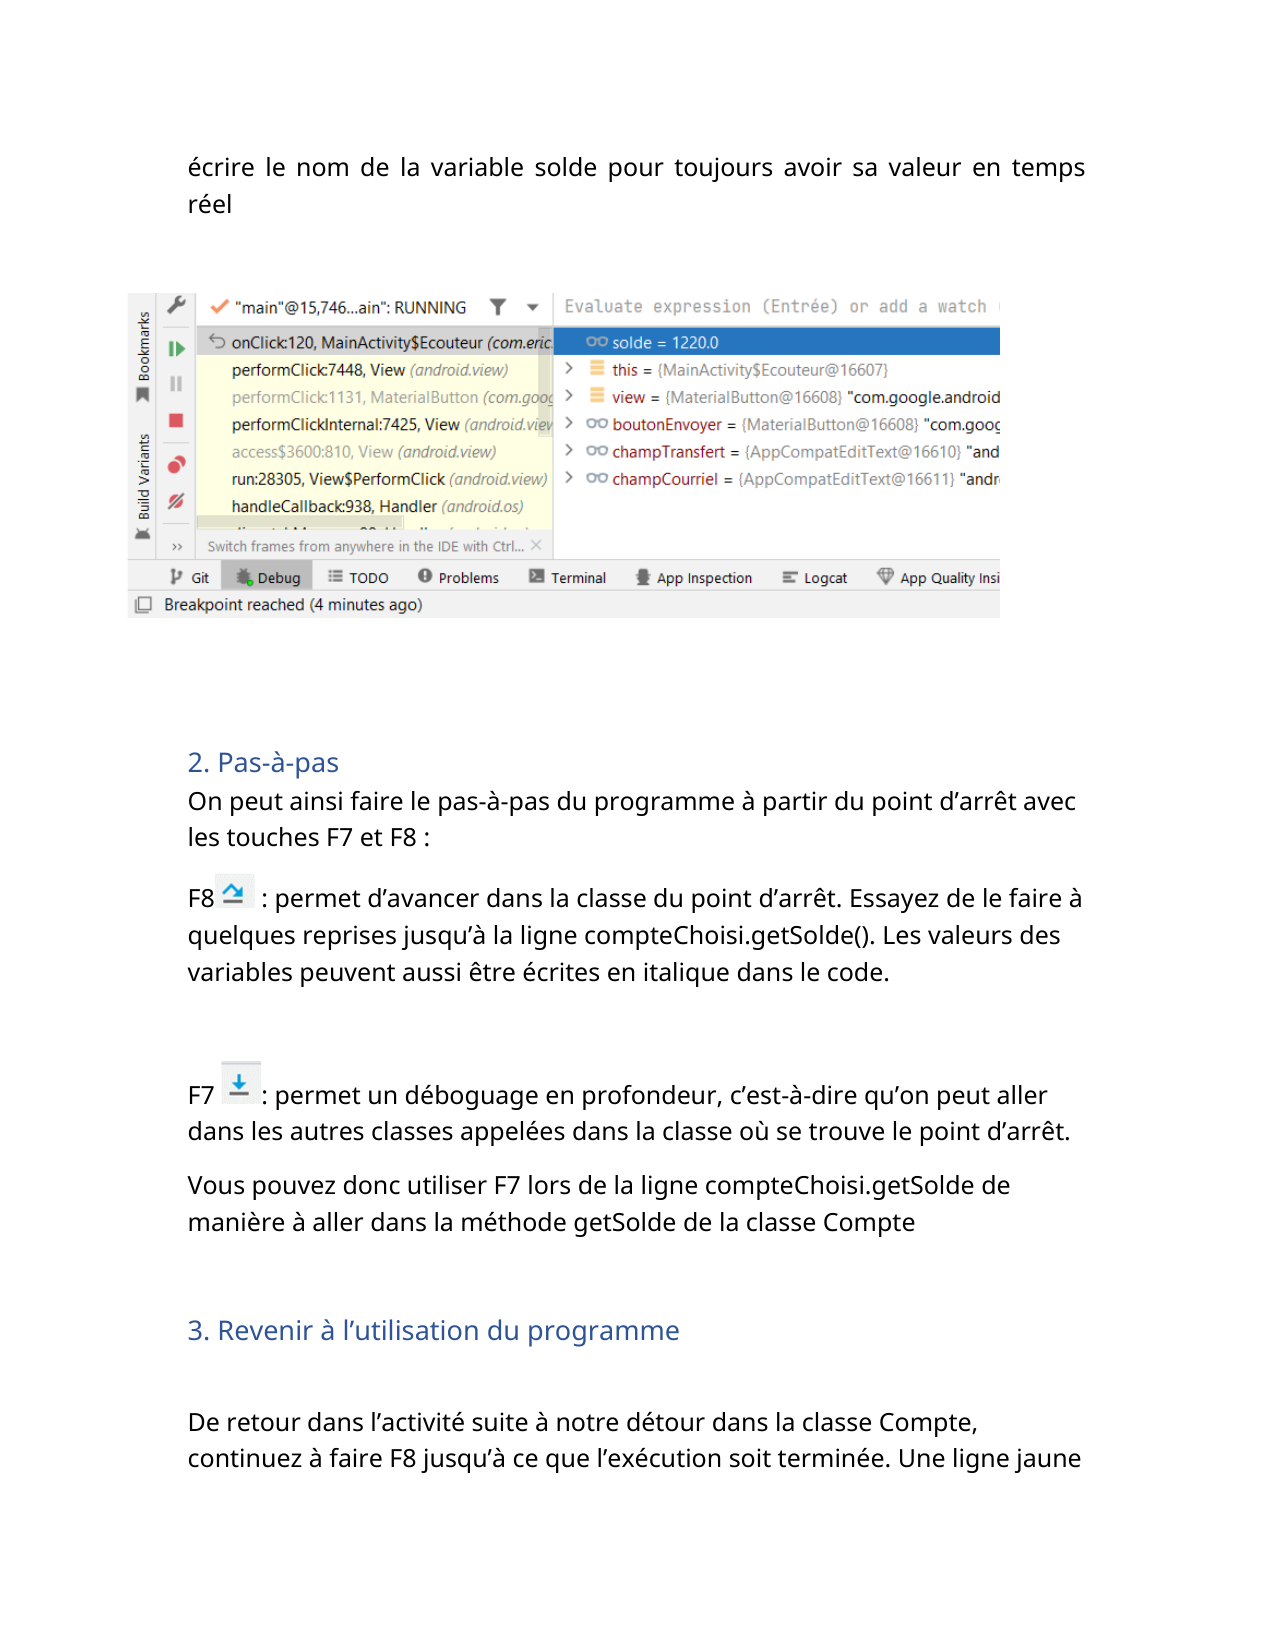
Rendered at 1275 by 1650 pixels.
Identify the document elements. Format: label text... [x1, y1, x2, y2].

picture [214, 873, 255, 908]
picture [221, 1061, 262, 1104]
text F8 : permet d’avancer dans la classe du point d’arrêt. Essayez de le faire à quelques reprises jusqu’à la ligne compteChoisi.getSolde(). Les valeurs des variables peuvent aussi être écrites en italique dans le code. [187, 873, 1087, 988]
text F7 : permet un déboguage en profondeur, c’est-à-dire qu’on peut aller dans les autres classes appelées dans la classe où se trouve le point d’arrêt. [187, 1061, 1087, 1148]
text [187, 150, 1087, 221]
subtitle 2. Pas-à-pas [187, 743, 1087, 780]
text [187, 1404, 1087, 1475]
text On peut ainsi faire le pas-à-pas du programme à partir du point d’arrêt avec les touches F7 et F8 : [187, 783, 1087, 854]
subtitle 3. Revenir à l’utilisation du programme [187, 1311, 1087, 1348]
text Vous pouvez donc utiliser F7 lors de la ligne compteChoisi.getSolde de manière à aller dans la méthode getSolde de la classe Compte [187, 1167, 1087, 1238]
picture [127, 293, 1000, 618]
